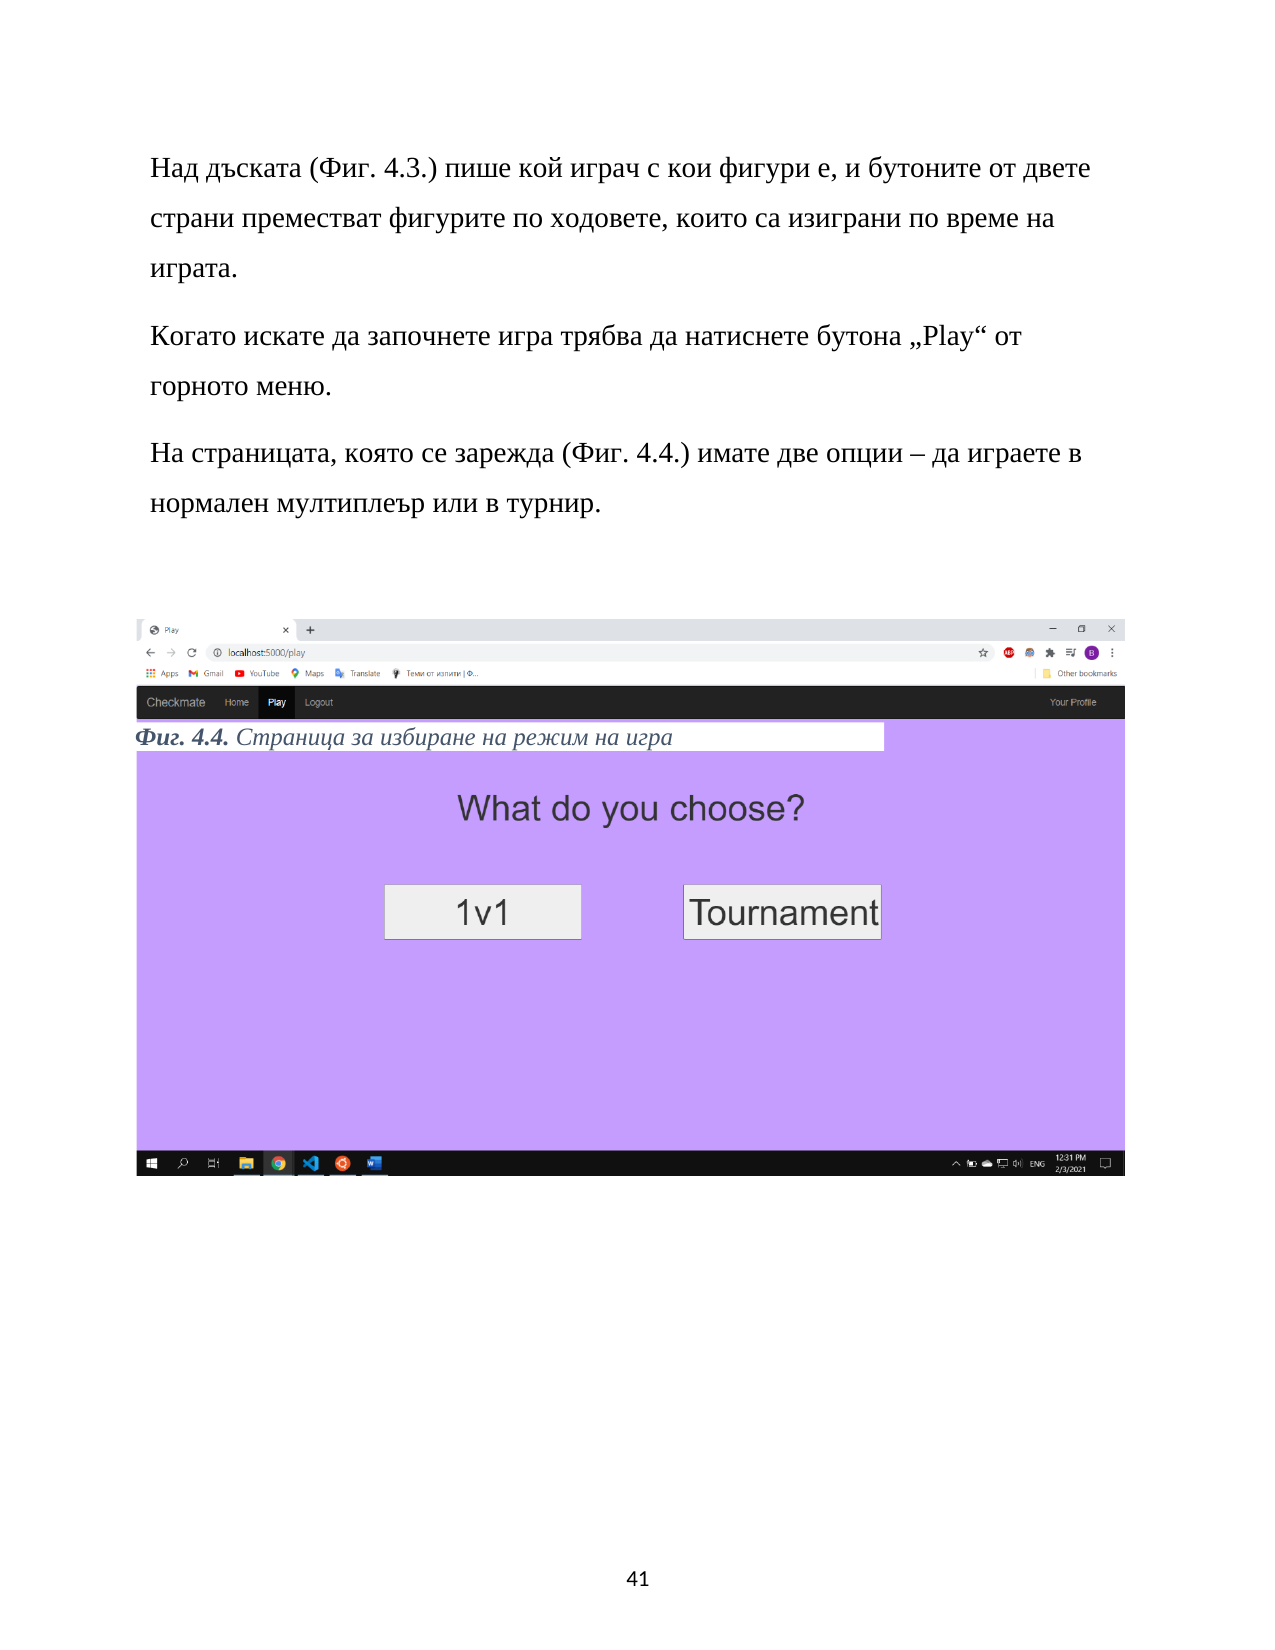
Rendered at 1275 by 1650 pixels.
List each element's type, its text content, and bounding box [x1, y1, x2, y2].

text Когато искате да започнете игра трябва да натиснете бутона „Play“ от горното меню. [150, 318, 1125, 401]
picture [136, 619, 1125, 1176]
text На страницата, която се зарежда (Фиг. 4.4.) имате две опции – да играете в нормален мултиплеър или в турнир. [150, 435, 1125, 519]
text Над дъската (Фиг. 4.3.) пише кой играч с кои фигури е, и бутоните от двете страни преместват фигурите по ходовете, които са изиграни по време на играта. [150, 150, 1125, 284]
